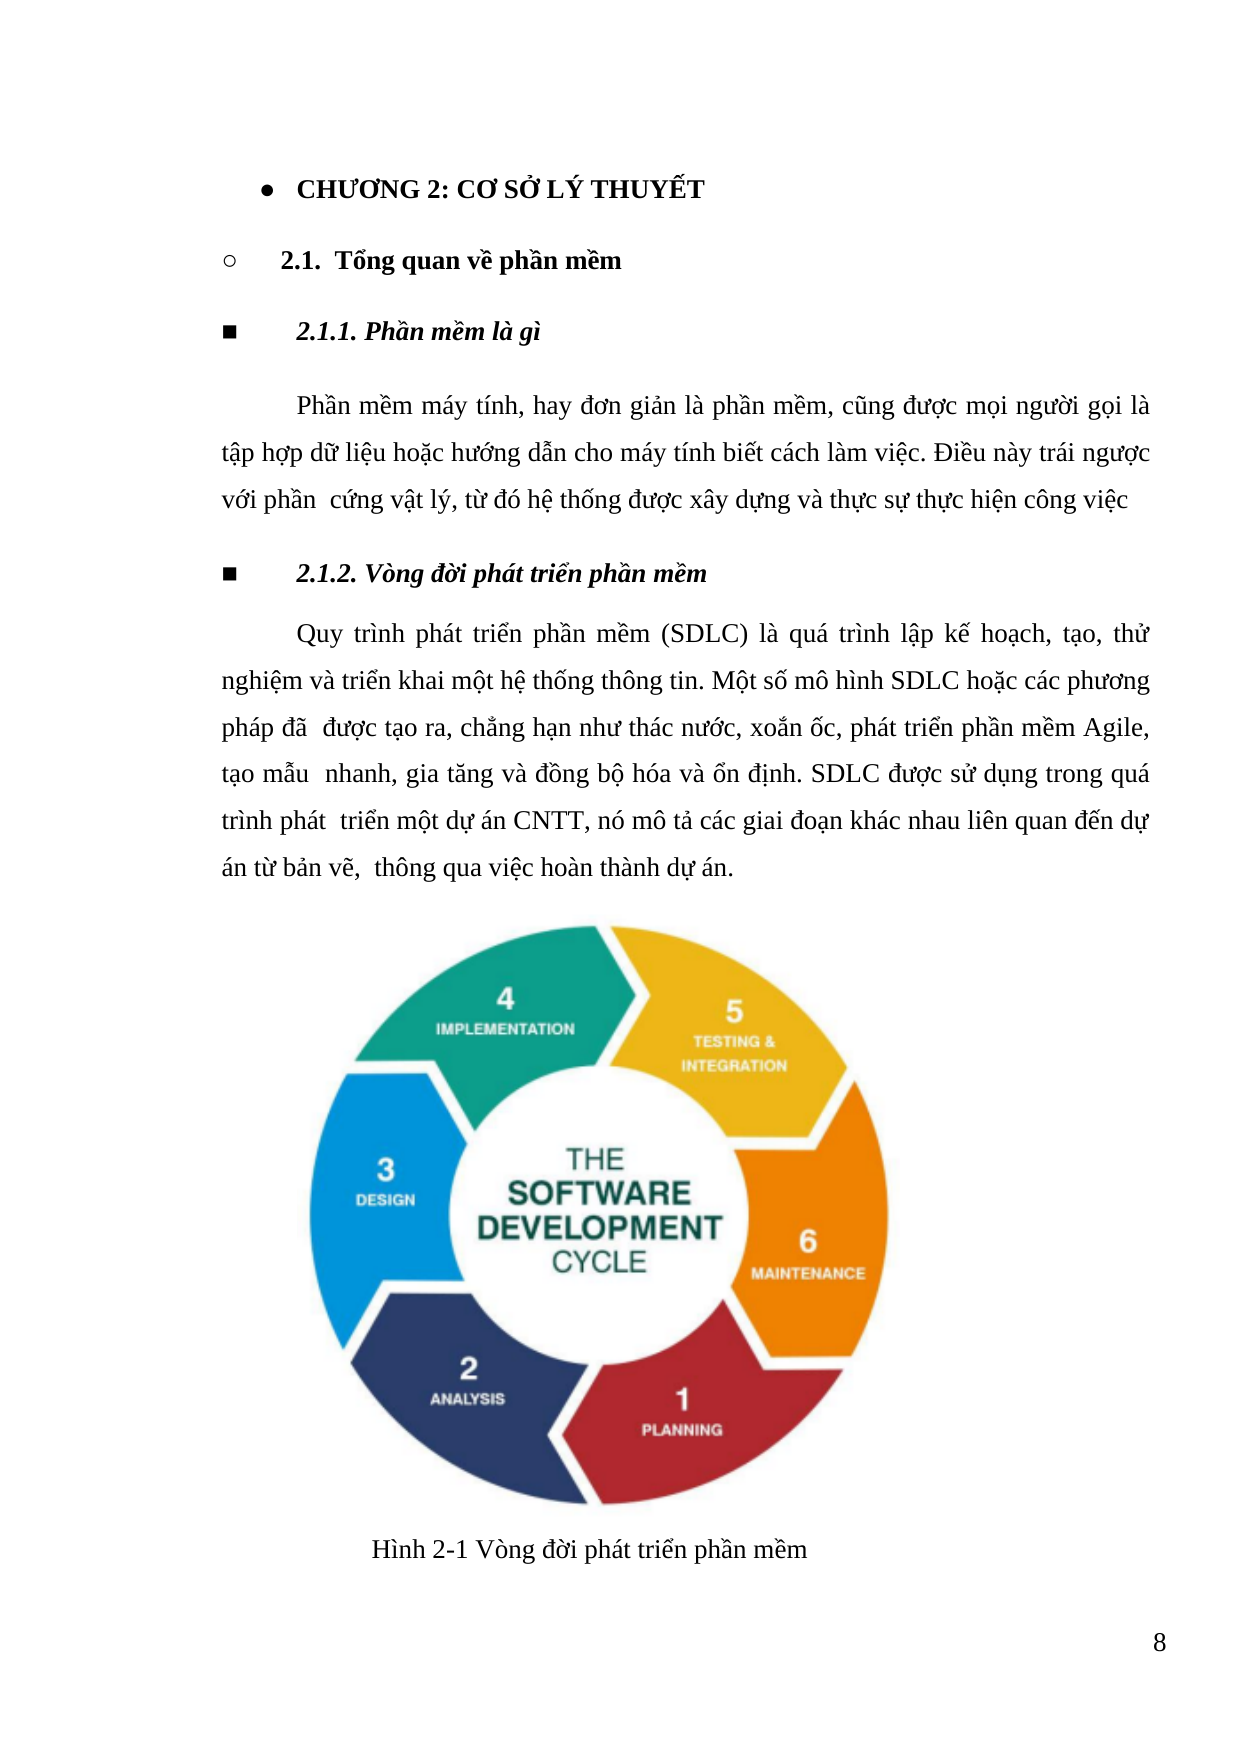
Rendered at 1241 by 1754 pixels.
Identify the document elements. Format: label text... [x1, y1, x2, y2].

text Phần mềm máy tính, hay đơn giản là phần mềm, cũng được mọi người gọi là tập hợp dữ liệu hoặc hướng dẫn cho máy tính biết cách làm việc. Điều này trái ngược với phần cứng vật lý, từ đó hệ thống được xây dựng và thực sự thực hiện công việc [221, 389, 1151, 514]
subtitle 2.1.1. Phần mềm là gì [221, 315, 1151, 347]
subtitle CHƯƠNG 2: CƠ SỞ LÝ THUYẾT [259, 173, 1240, 204]
text Hình 2-1 Vòng đời phát triển phần mềm [296, 1533, 1151, 1564]
text Quy trình phát triển phần mềm (SDLC) là quá trình lập kế hoạch, tạo, thử nghiệm và triển khai một hệ thống thông tin. Một số mô hình SDLC hoặc các phương pháp đã được tạo ra, chẳng hạn như thác nước, xoắn ốc, phát triển phần mềm Agile, tạo mẫu nhanh, gia tăng và đồng bộ hóa và ổn định. SDLC được sử dụng trong quá trình phát triển một dự án CNTT, nó mô tả các giai đoạn khác nhau liên quan đến dự án từ bản vẽ, thông qua việc hoàn thành dự án. [221, 618, 1151, 882]
subtitle 2.1. Tổng quan về phần mềm [221, 244, 1151, 275]
picture [297, 914, 900, 1518]
subtitle 2.1.2. Vòng đời phát triển phần mềm [221, 557, 1151, 588]
